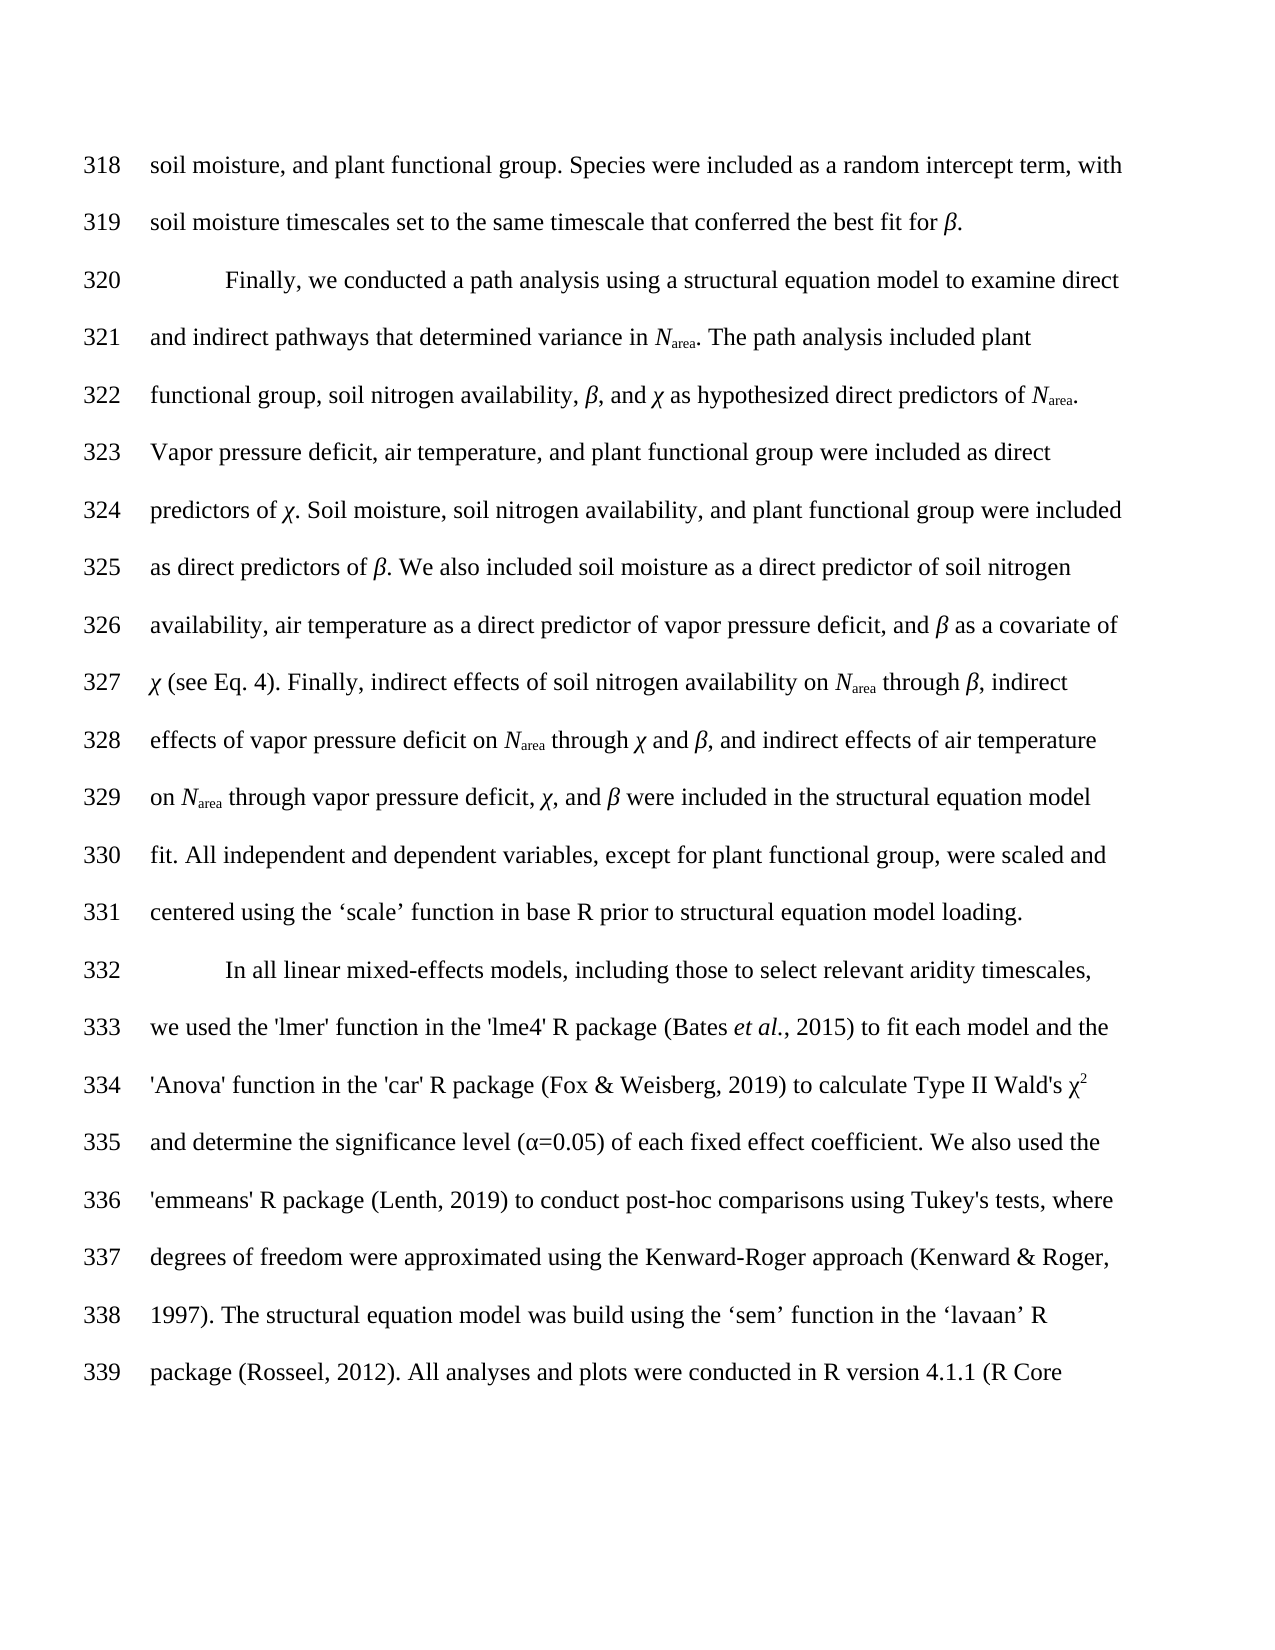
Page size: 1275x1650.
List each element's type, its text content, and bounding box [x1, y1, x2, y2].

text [150, 955, 1125, 1386]
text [150, 150, 1125, 236]
text Finally, we conducted a path analysis using a structural equation model to examine direct and indirect pathways that determined variance in Narea. The path analysis included plant functional group, soil nitrogen availability, β, and χ as hypothesized direct predictors of Narea. Vapor pressure deficit, air temperature, and plant functional group were included as direct predictors of χ. Soil moisture, soil nitrogen availability, and plant functional group were included as direct predictors of β. We also included soil moisture as a direct predictor of soil nitrogen availability, air temperature as a direct predictor of vapor pressure deficit, and β as a covariate of χ (see Eq. 4). Finally, indirect effects of soil nitrogen availability on Narea through β, indirect effects of vapor pressure deficit on Narea through χ and β, and indirect effects of air temperature on Narea through vapor pressure deficit, χ, and β were included in the structural equation model fit. All independent and dependent variables, except for plant functional group, were scaled and centered using the ‘scale’ function in base R prior to structural equation model loading. [150, 265, 1125, 926]
